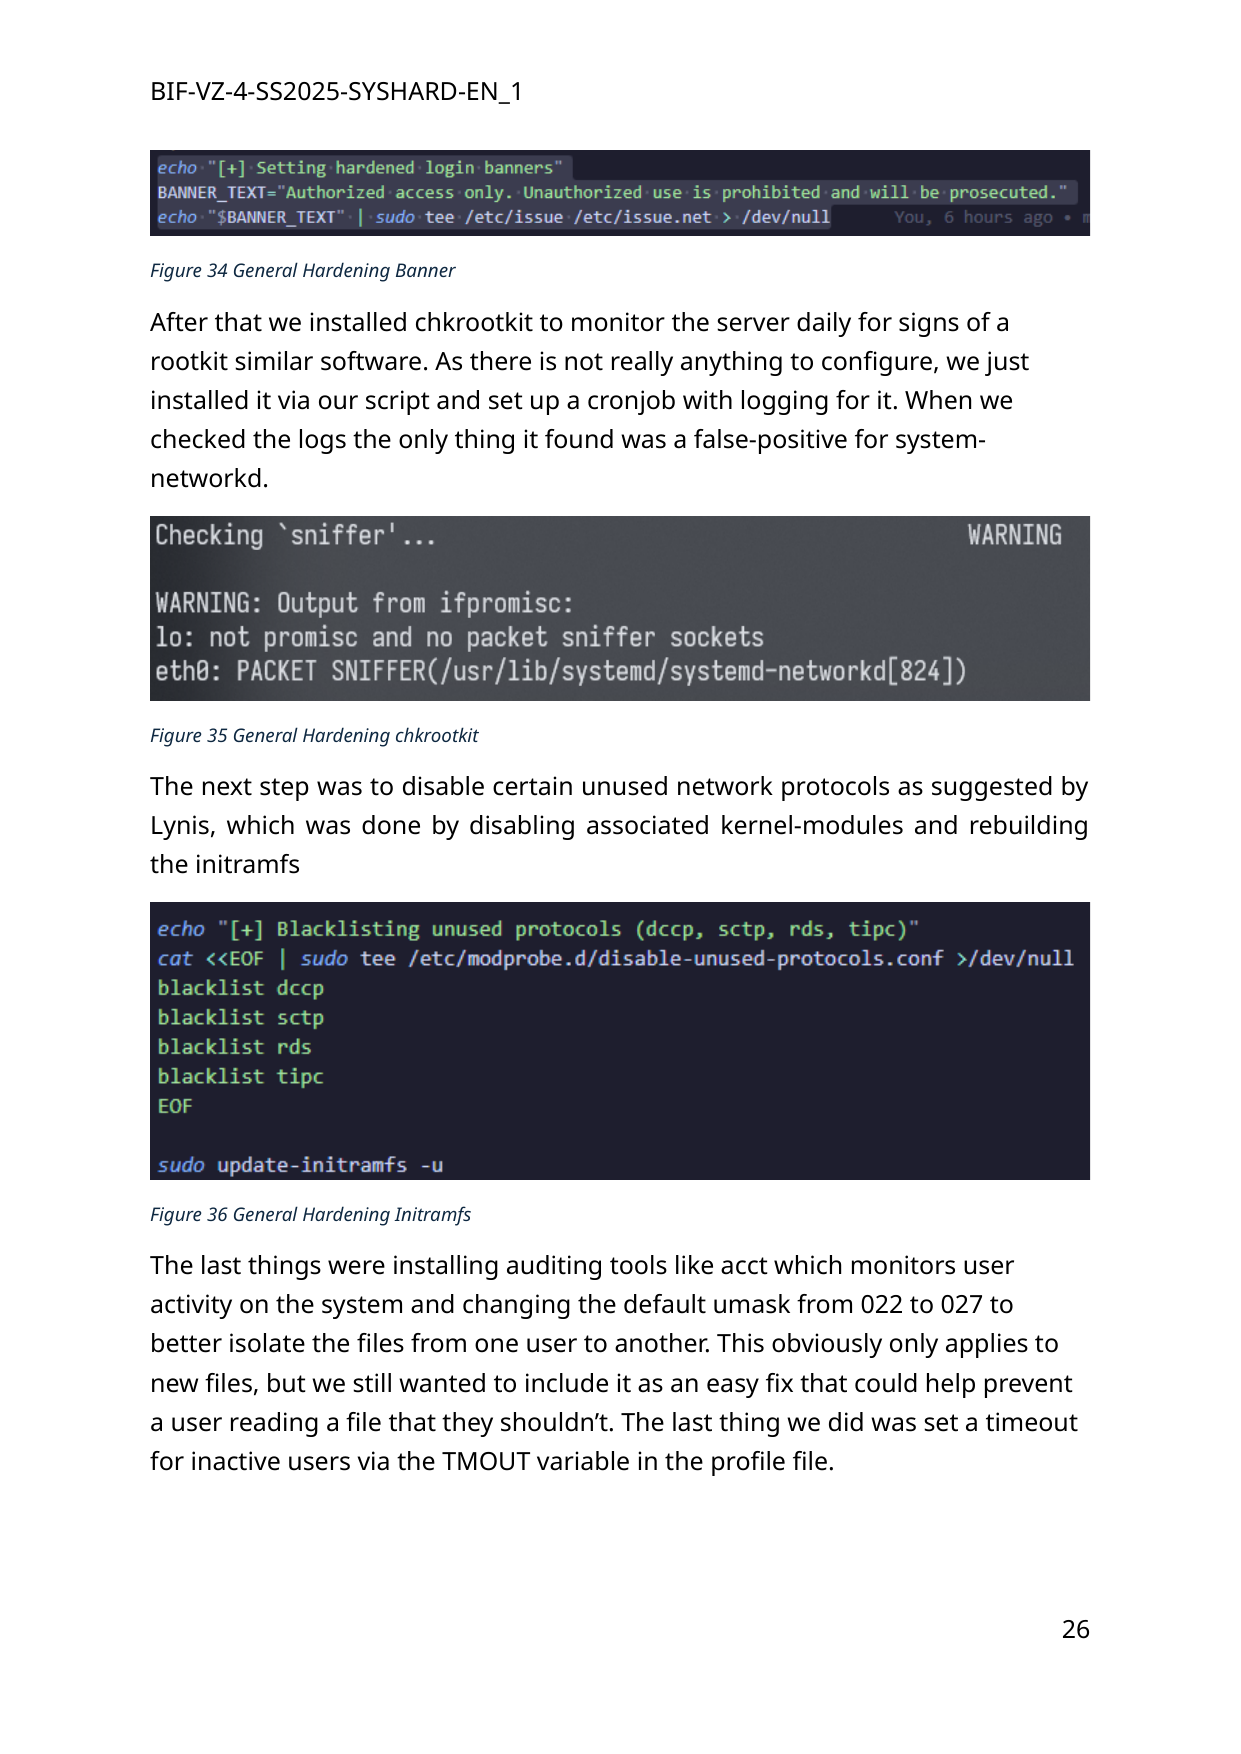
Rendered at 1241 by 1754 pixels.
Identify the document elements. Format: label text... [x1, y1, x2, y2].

picture [150, 150, 1091, 236]
picture [150, 516, 1091, 701]
text Figure 34 General Hardening Banner [150, 258, 1090, 283]
text The last things were installing auditing tools like acct which monitors user activity on the system and changing the default umask from 022 to 027 to better isolate the files from one user to another. This obviously only applies to new files, but we still wanted to include it as an easy fix that could help prevent a user reading a file that they shouldn’t. The last thing we did was set a timeout for inactive users via the TMOUT variable in the profile file. [150, 1248, 1090, 1478]
text The next step was to disable certain unused network protocols as suggested by Lynis, which was done by disabling associated kernel-modules and rebuilding the initramfs [150, 769, 1090, 881]
picture [150, 902, 1091, 1180]
text Figure 35 General Hardening chkrootkit [150, 722, 1090, 748]
text Figure 36 General Hardening Initramfs [150, 1201, 1090, 1227]
text After that we installed chkrootkit to monitor the server daily for signs of a rootkit similar software. As there is not really anything to configure, we just installed it via our script and set up a cronjob with logging for it. When we checked the logs the only thing it found was a false-positive for system-networkd. [150, 304, 1090, 495]
